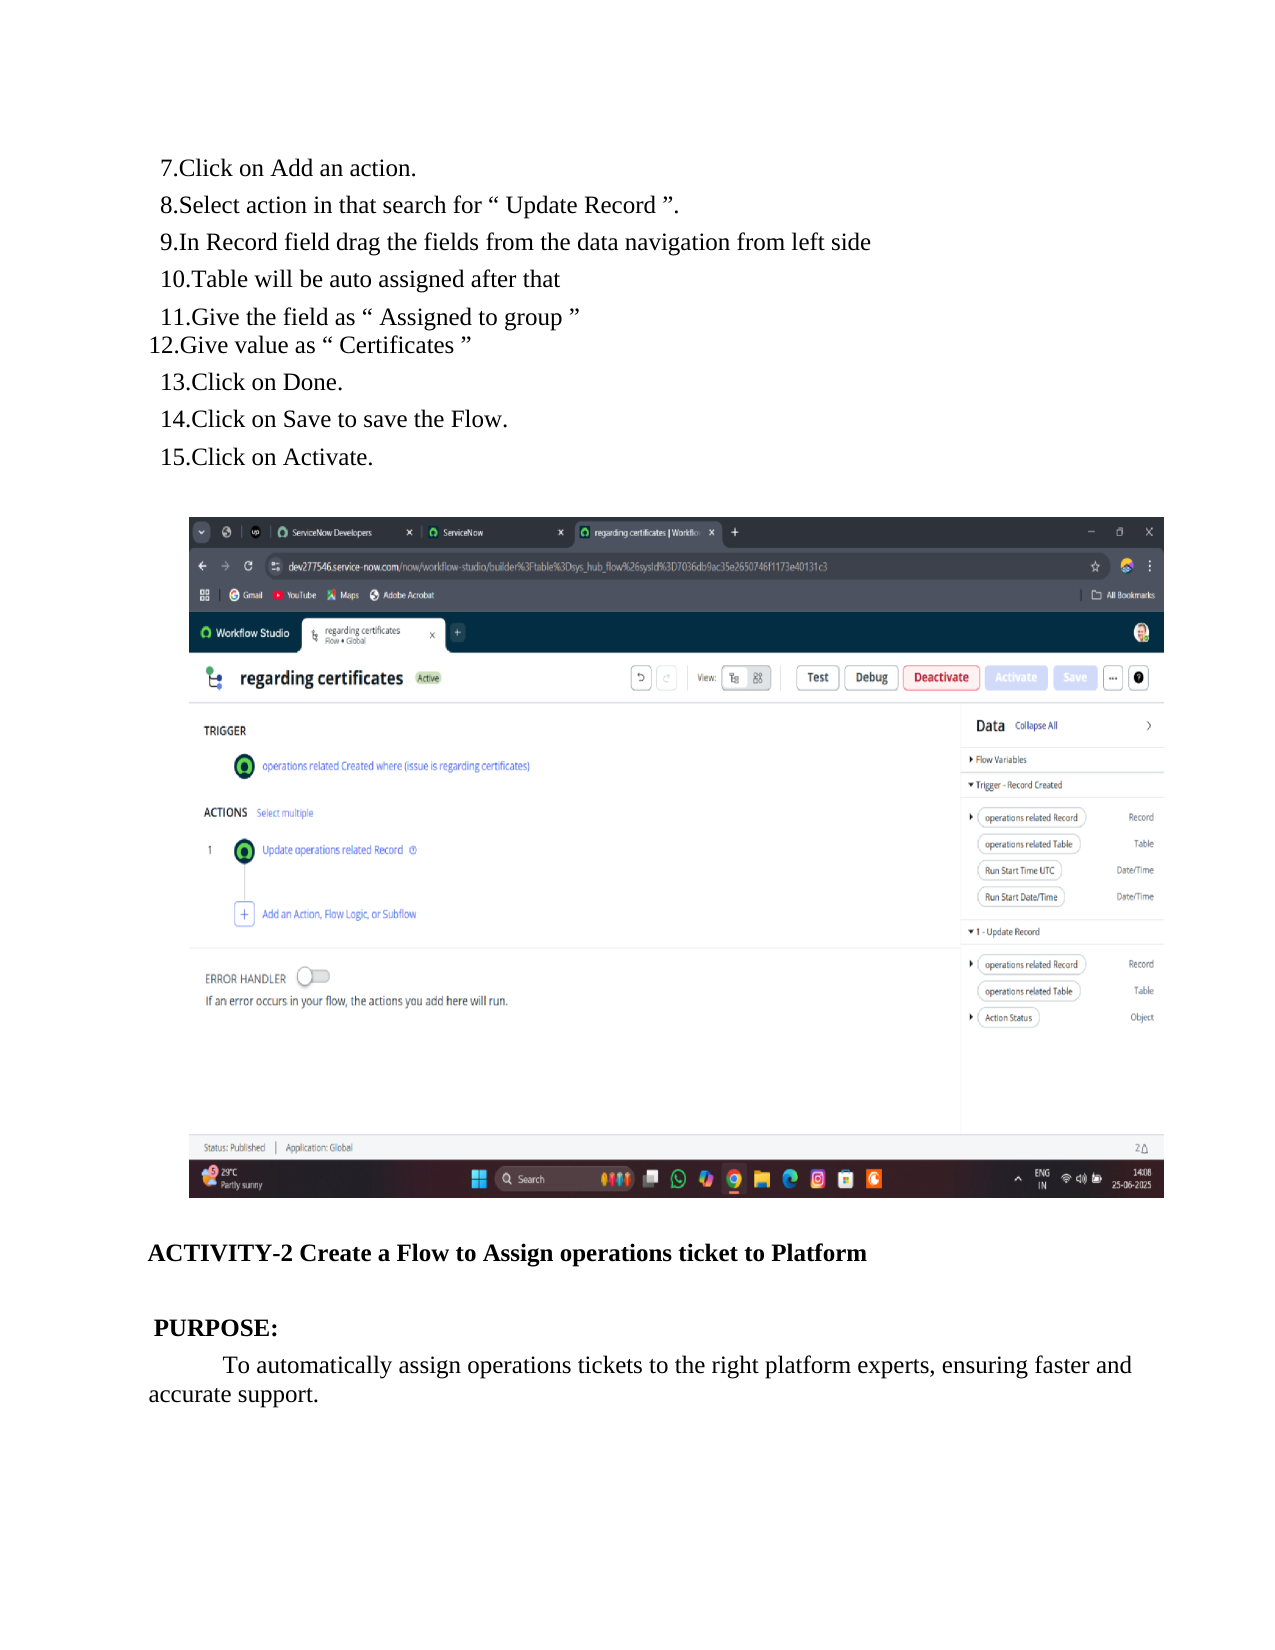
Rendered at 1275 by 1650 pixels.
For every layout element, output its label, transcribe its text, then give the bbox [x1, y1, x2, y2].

picture [188, 618, 1164, 1198]
picture [277, 629, 285, 637]
picture [188, 516, 1164, 611]
text To automatically assign operations tickets to the right platform experts, ensuring faster and accurate support. [147, 1350, 1214, 1407]
picture [247, 631, 257, 636]
text PURPOSE: [147, 1313, 1214, 1341]
picture [201, 627, 211, 638]
text 7.Click on Add an action. [147, 153, 1214, 182]
picture [238, 629, 248, 637]
text 13.Click on Done. [147, 367, 1214, 396]
text ACTIVITY-2 Create a Flow to Assign operations ticket to Platform [147, 1238, 1214, 1267]
text 11.Give the field as “ Assigned to group ” 12.Give value as “ Certificates ” [147, 302, 658, 359]
picture [217, 630, 237, 637]
text 10.Table will be auto assigned after that [147, 264, 1214, 293]
text 14.Click on Save to save the Flow. [147, 404, 1214, 433]
picture [261, 629, 276, 637]
picture [1134, 623, 1149, 642]
text 9.In Record field drag the fields from the data navigation from left side [147, 227, 1214, 256]
text 15.Click on Activate. [147, 442, 1214, 470]
text 8.Select action in that search for “ Update Record ”. [147, 190, 1214, 219]
picture [451, 623, 465, 642]
